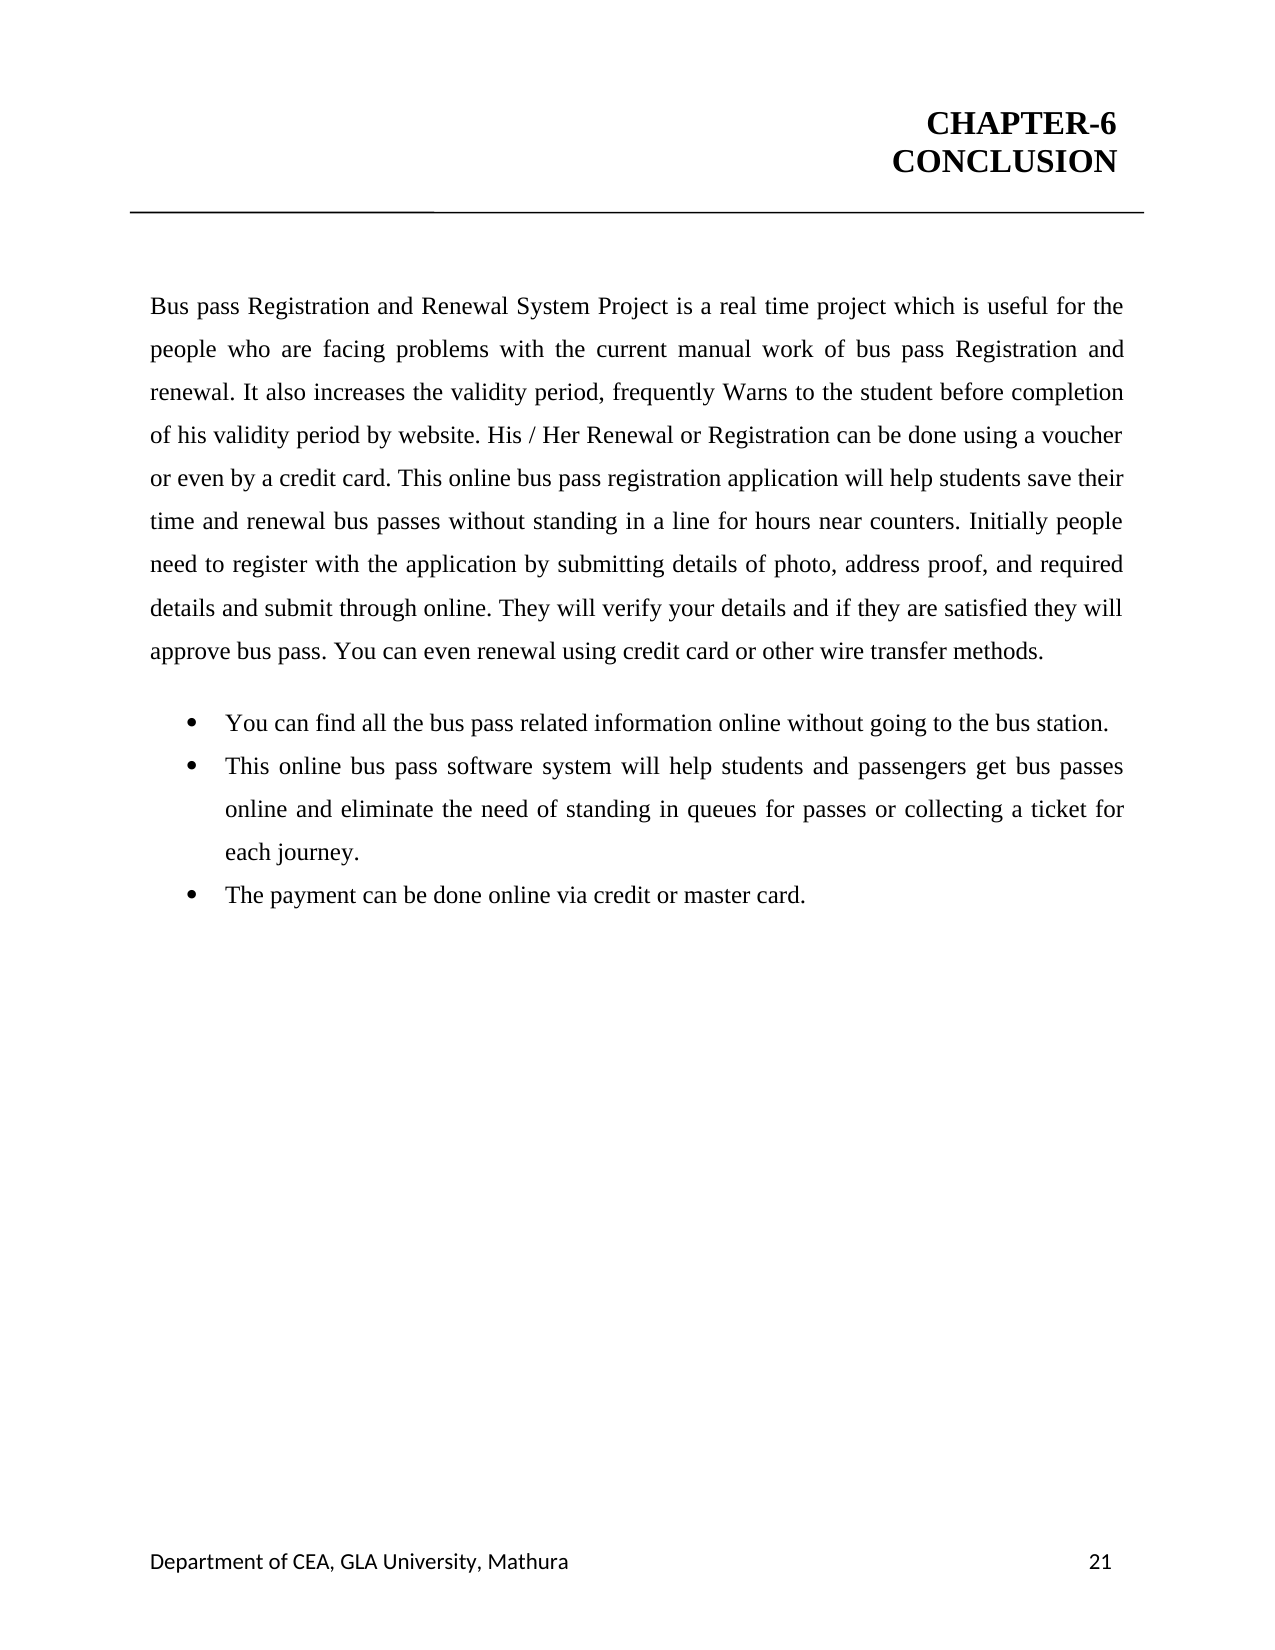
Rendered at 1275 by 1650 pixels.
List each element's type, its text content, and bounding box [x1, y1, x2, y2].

list You can find all the bus pass related information online without going to the bus station. [187, 708, 1125, 737]
list The payment can be done online via credit or master card. [187, 881, 1125, 909]
text Bus pass Registration and Renewal System Project is a real time project which is useful for the people who are facing problems with the current manual work of bus pass Registration and renewal. It also increases the validity period, frequently Warns to the student before completion of his validity period by website. His / Her Renewal or Registration can be done using a voucher or even by a credit card. This online bus pass registration application will help students save their time and renewal bus passes without standing in a line for hours near counters. Initially people need to register with the application by submitting details of photo, address proof, and required details and submit through online. They will verify your details and if they are satisfied they will approve bus pass. You can even renewal using credit card or other wire transfer methods. [150, 291, 1125, 664]
list This online bus pass software system will help students and passengers get bus passes online and eliminate the need of standing in queues for passes or collecting a ticket for each journey. [187, 751, 1125, 866]
text CHAPTER-6 [150, 103, 1125, 141]
text CONCLUSION [150, 141, 1125, 180]
